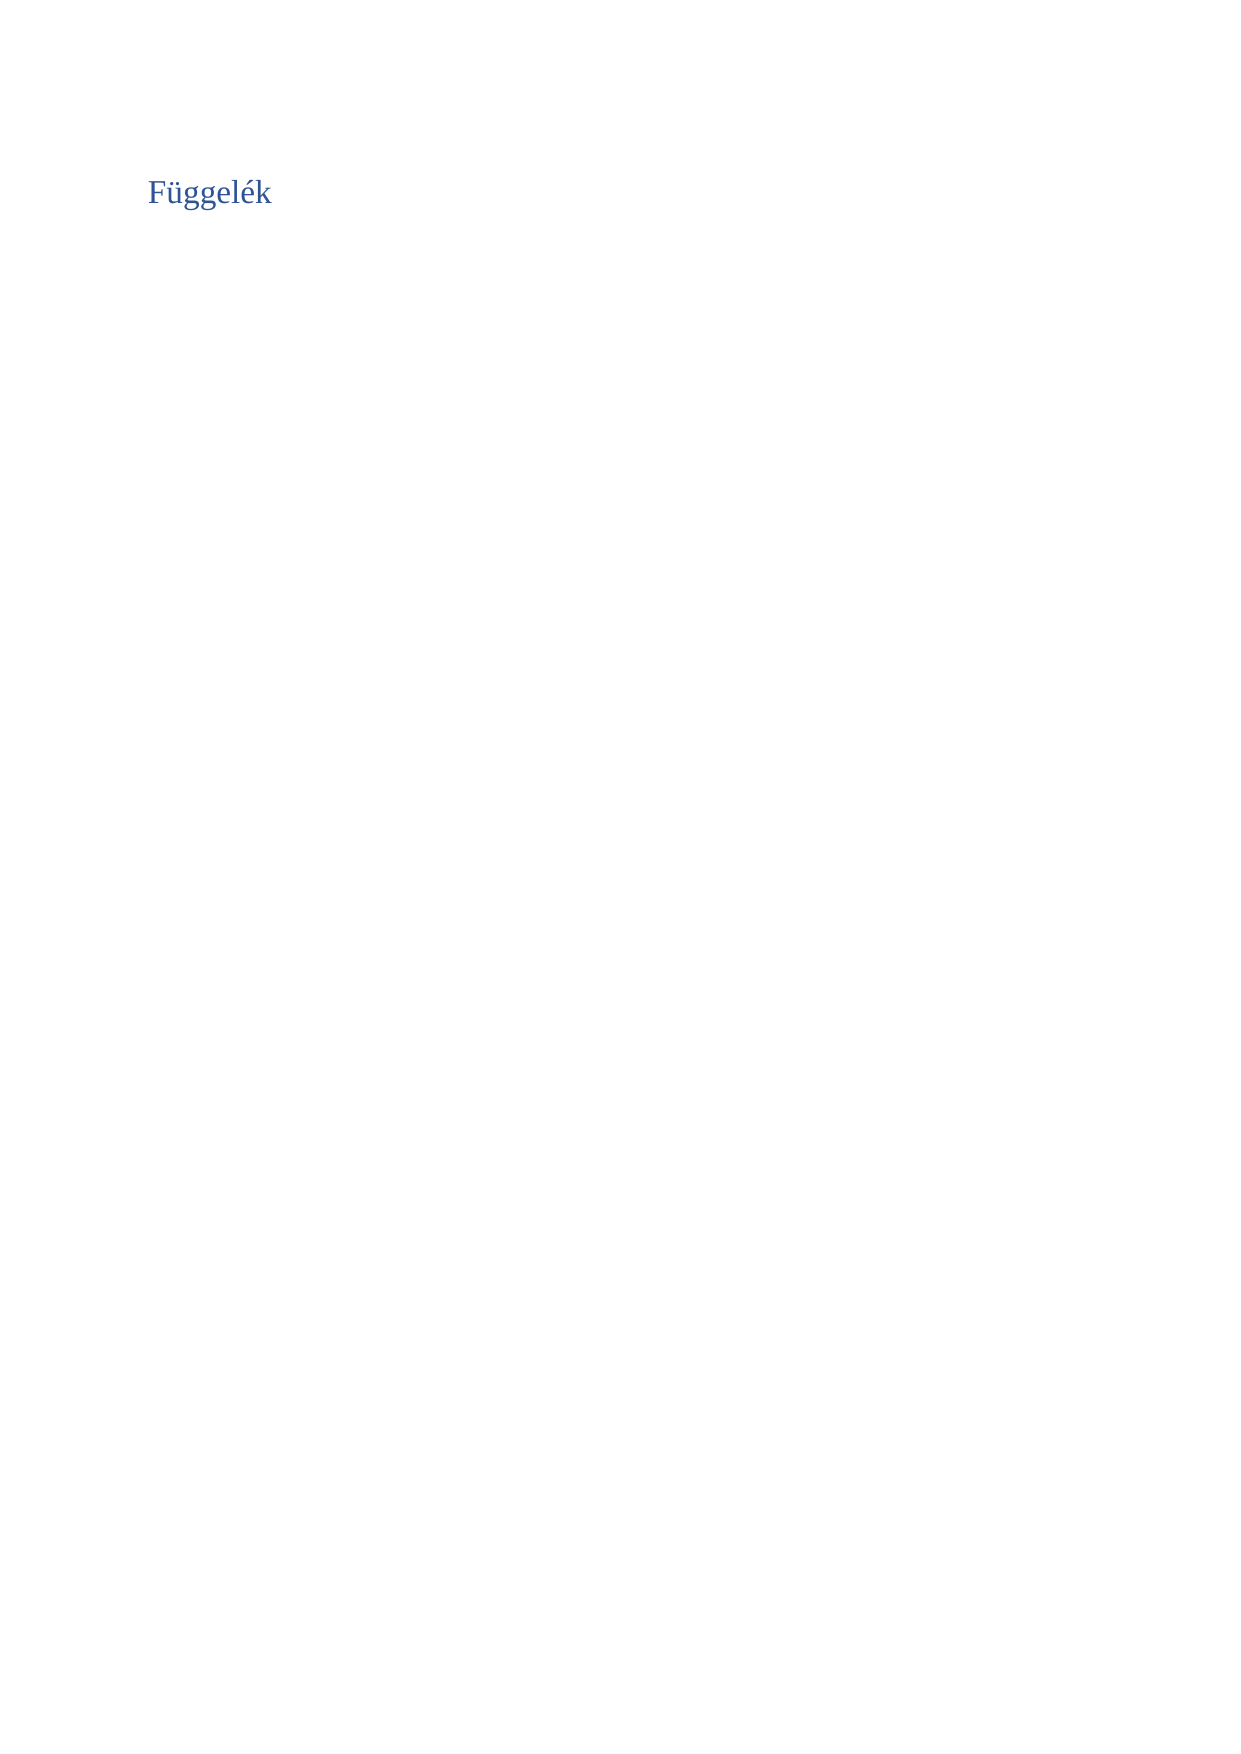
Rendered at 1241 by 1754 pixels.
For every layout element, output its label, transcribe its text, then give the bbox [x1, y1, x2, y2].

subtitle Függelék [148, 173, 1093, 211]
